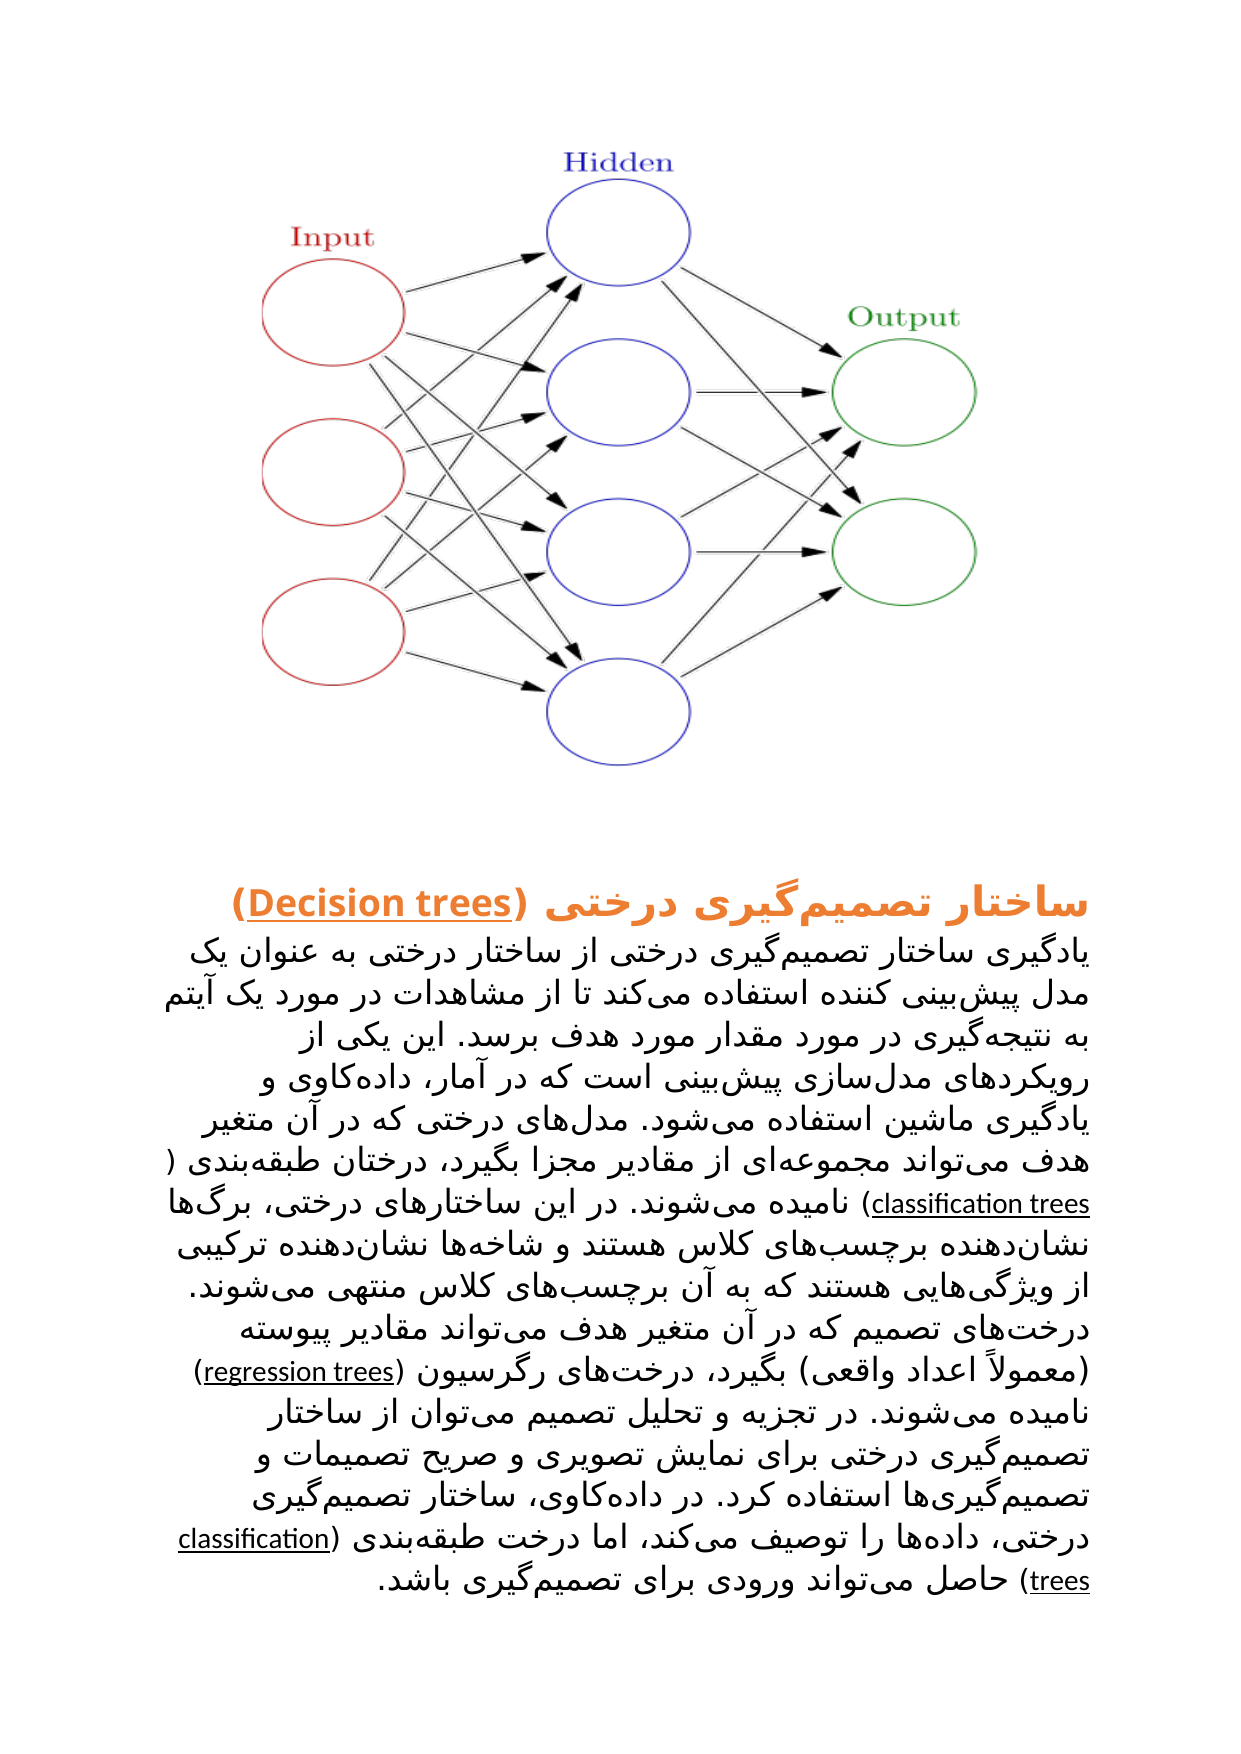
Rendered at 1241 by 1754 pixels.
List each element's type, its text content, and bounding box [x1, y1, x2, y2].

picture [261, 150, 979, 793]
subtitle ساختار تصمیم‌گیری درختی (Decision trees) [150, 876, 1090, 927]
text یادگیری ساختار تصمیم‌گیری درختی از ساختار درختی به عنوان یک مدل پیش‌بینی کننده استفاده می‌کند تا از مشاهدات در مورد یک آیتم به نتیجه‌گیری در مورد مقدار مورد هدف برسد. این یکی از رویکردهای مدل‌سازی پیش‌بینی است که در آمار، داده‌کاوی و یادگیری ماشین استفاده می‌شود. مدل‌های درختی که در آن متغیر هدف می‌تواند مجموعه‌ای از مقادیر مجزا بگیرد، درختان طبقه‌بندی (classification trees) نامیده می‌شوند. در این ساختارهای درختی، برگ‌ها نشان‌دهنده برچسب‌های کلاس هستند و شاخه‌ها نشان‌دهنده ترکیبی از ویژگی‌هایی هستند که به آن برچسب‌های کلاس منتهی می‌شوند. درخت‌های تصمیم که در آن متغیر هدف می‌تواند مقادیر پیوسته (معمولاً اعداد واقعی) بگیرد، درخت‌های رگرسیون (regression trees) نامیده می‌شوند. در تجزیه و تحلیل تصمیم می‌توان از ساختار تصمیم‌گیری درختی برای نمایش تصویری و صریح تصمیمات و تصمیم‌گیری‌ها استفاده کرد. در داده‌کاوی، ساختار تصمیم‌گیری درختی، داده‌ها را توصیف می‌کند، اما درخت طبقه‌بندی (classification trees) حاصل می‌تواند ورودی برای تصمیم‌گیری باشد. [150, 932, 1090, 1598]
